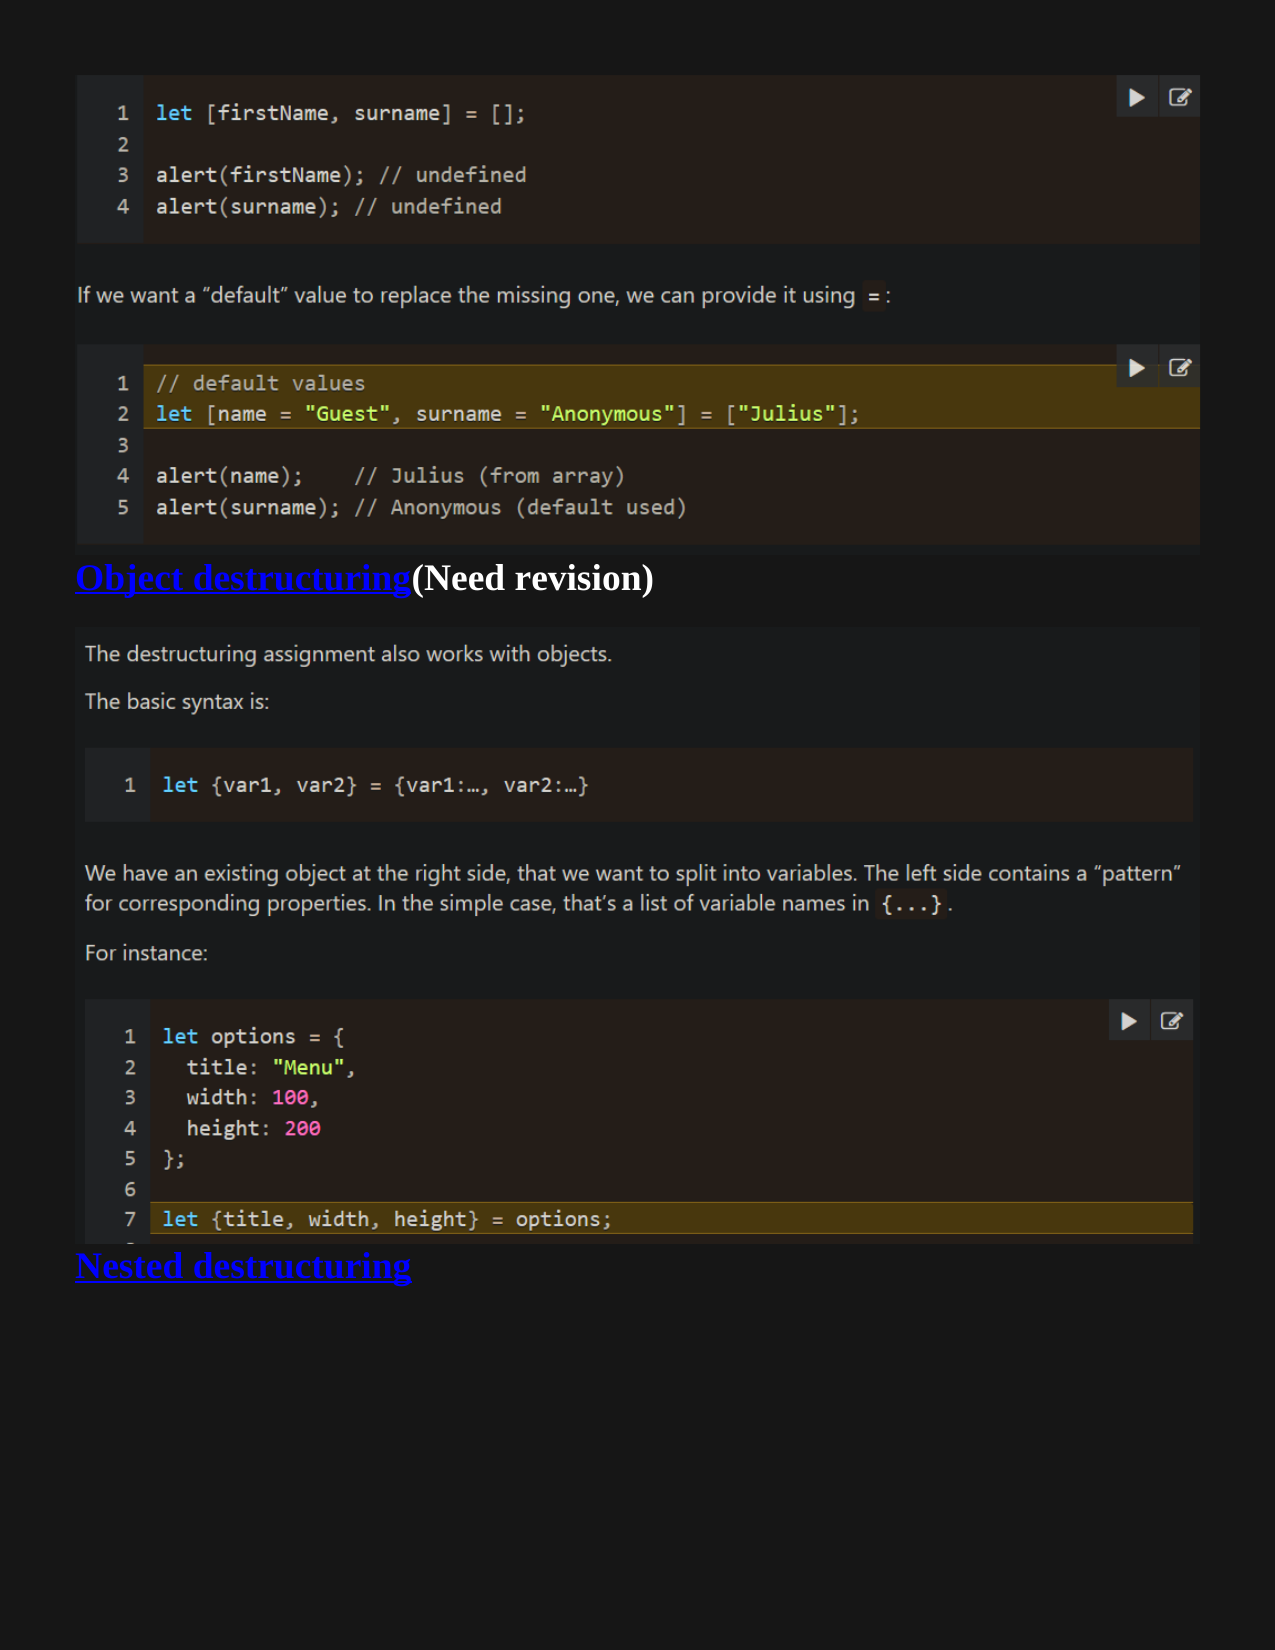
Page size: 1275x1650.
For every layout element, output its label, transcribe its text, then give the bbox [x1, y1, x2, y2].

picture [75, 75, 1200, 555]
picture [75, 627, 1200, 1244]
subtitle Nested destructuring [75, 1244, 1200, 1287]
subtitle Object destructuring(Need revision) [75, 555, 1200, 598]
